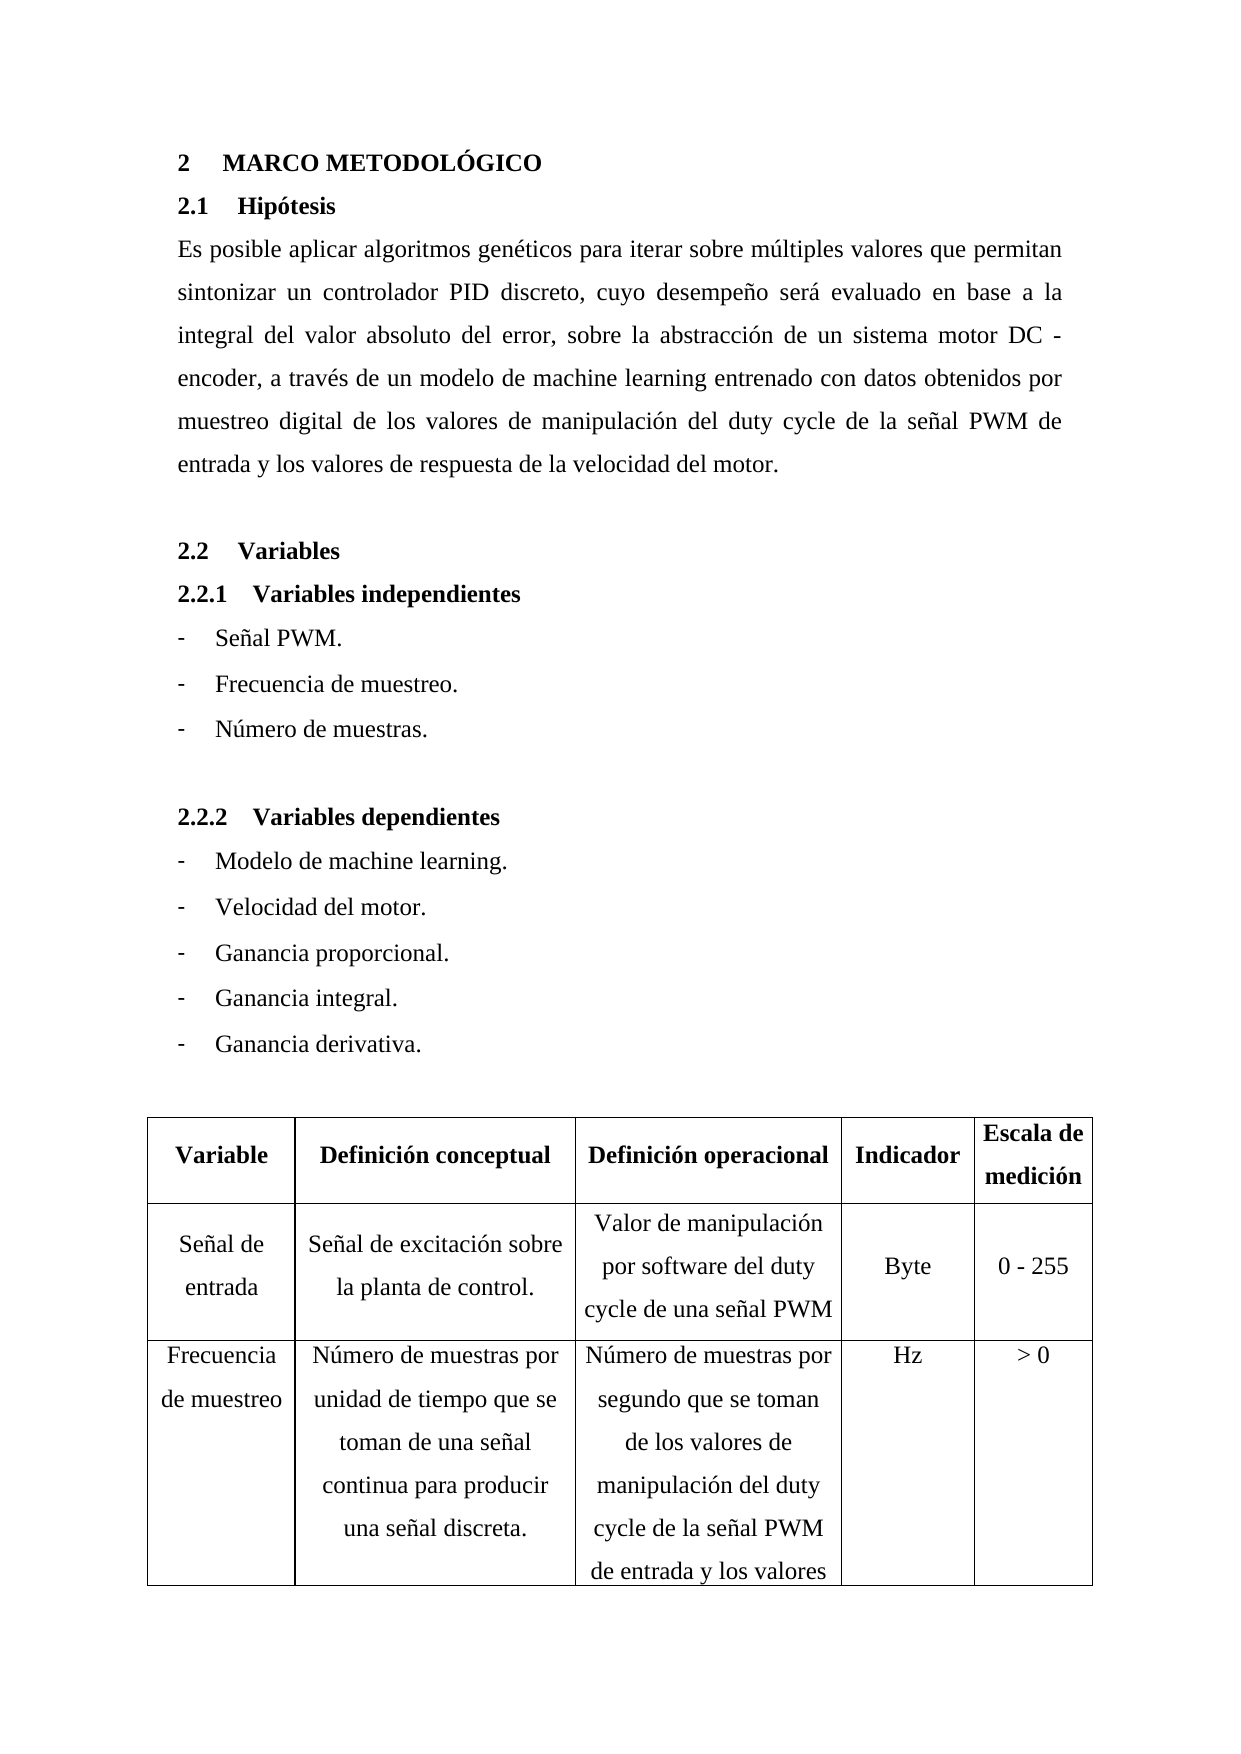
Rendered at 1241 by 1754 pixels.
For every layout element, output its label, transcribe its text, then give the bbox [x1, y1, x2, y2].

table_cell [576, 1341, 841, 1585]
table_cell Hz [842, 1341, 974, 1585]
table_header Variable [148, 1118, 294, 1203]
table_header Definición conceptual [296, 1118, 575, 1203]
table_cell Byte [842, 1204, 974, 1339]
subtitle Hipótesis [177, 191, 1063, 219]
table_cell Señal de entrada [148, 1204, 294, 1339]
list Velocidad del motor. [177, 891, 1063, 922]
table_header Definición operacional [576, 1118, 841, 1203]
list Ganancia integral. [177, 983, 1063, 1013]
subtitle Variables [177, 536, 1063, 564]
table_header Escala de medición [975, 1118, 1092, 1203]
list Ganancia derivativa. [177, 1028, 1063, 1059]
subtitle MARCO METODOLÓGICO [177, 148, 1063, 176]
table_header Indicador [842, 1118, 974, 1203]
list Señal PWM. [177, 622, 1063, 652]
list Ganancia proporcional. [177, 937, 1063, 967]
text Es posible aplicar algoritmos genéticos para iterar sobre múltiples valores que permitan sintonizar un controlador PID discreto, cuyo desempeño será evaluado en base a la integral del valor absoluto del error, sobre la abstracción de un sistema motor DC - encoder, a través de un modelo de machine learning entrenado con datos obtenidos por muestreo digital de los valores de manipulación del duty cycle de la señal PWM de entrada y los valores de respuesta de la velocidad del motor. [177, 234, 1063, 478]
list Frecuencia de muestreo. [177, 668, 1063, 698]
table_cell Señal de excitación sobre la planta de control. [296, 1204, 575, 1339]
table_cell > 0 [975, 1341, 1092, 1585]
list Modelo de machine learning. [177, 845, 1063, 876]
subtitle Variables independientes [177, 579, 1063, 608]
table_cell 0 - 255 [975, 1204, 1092, 1339]
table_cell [296, 1341, 575, 1585]
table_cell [148, 1341, 294, 1585]
list Número de muestras. [177, 713, 1063, 744]
table_cell Valor de manipulación por software del duty cycle de una señal PWM [576, 1204, 841, 1339]
subtitle Variables dependientes [177, 802, 1063, 831]
